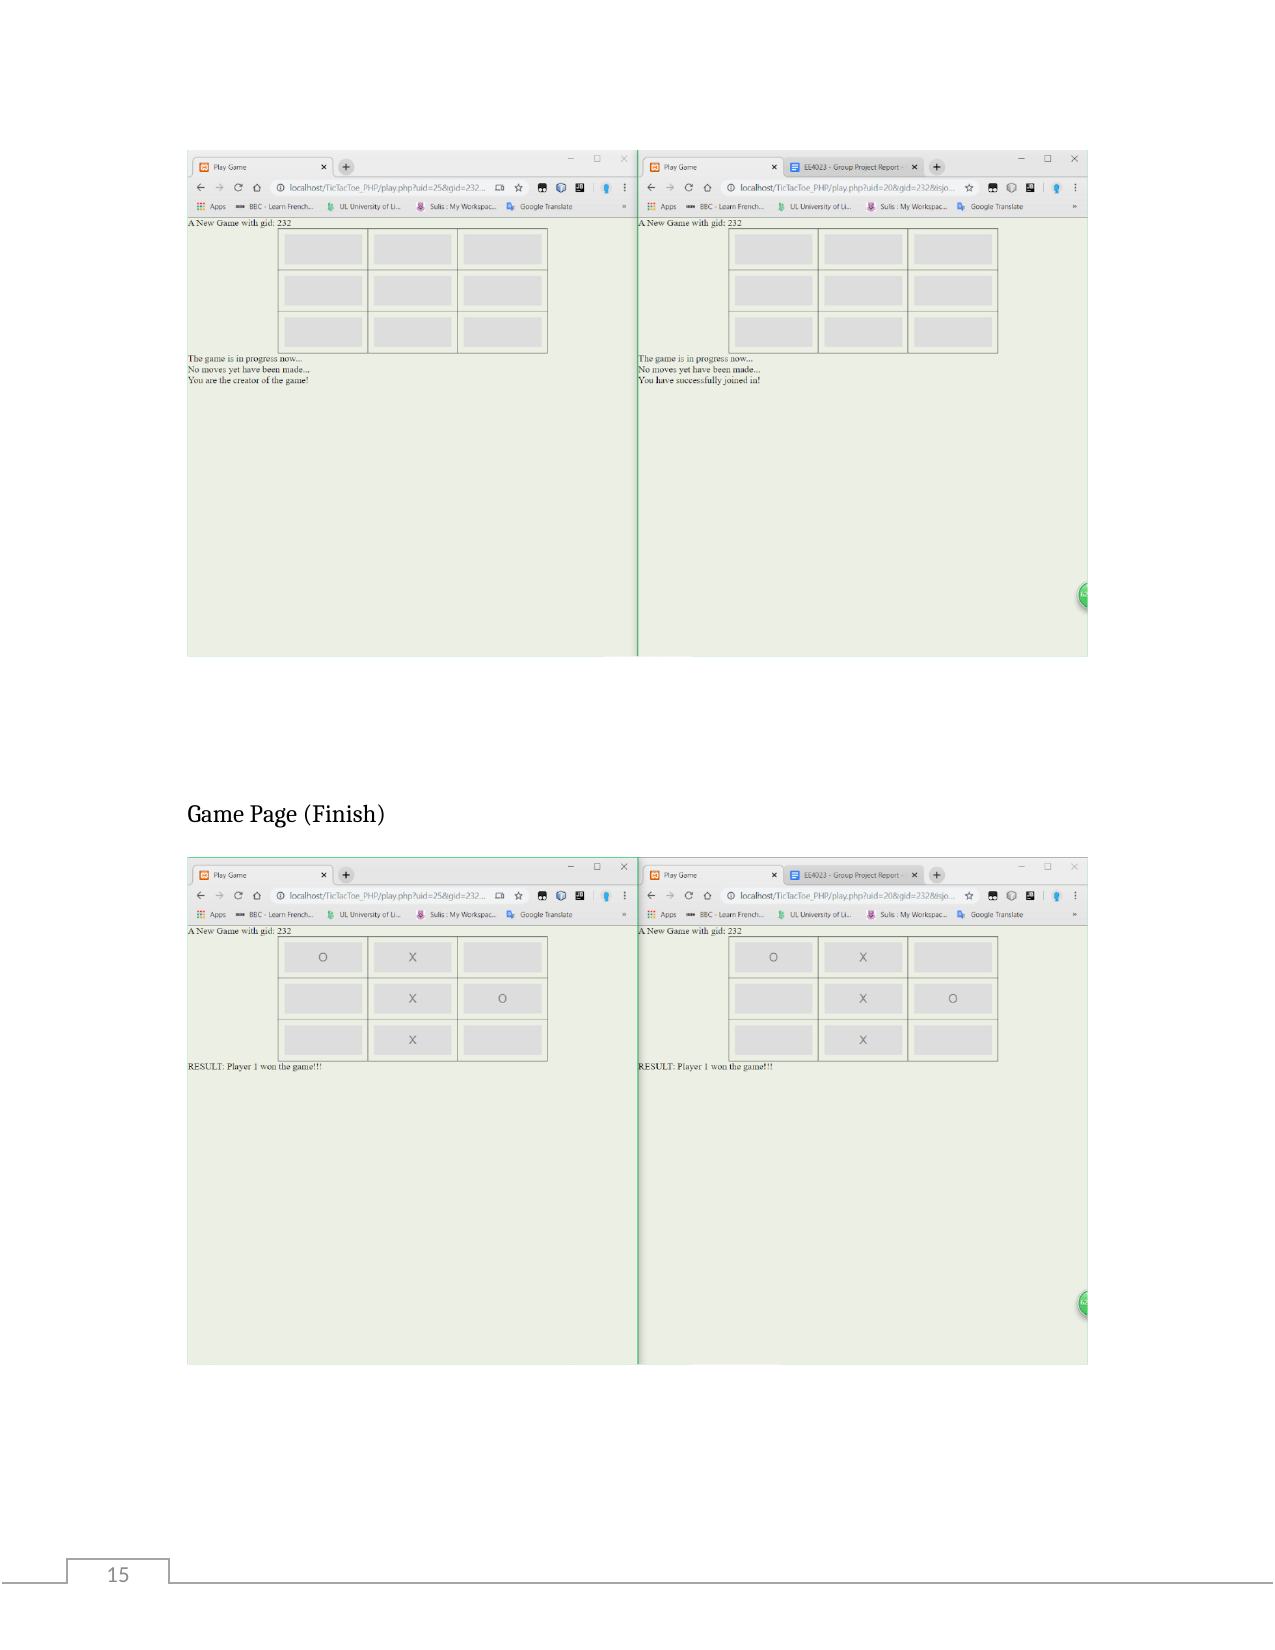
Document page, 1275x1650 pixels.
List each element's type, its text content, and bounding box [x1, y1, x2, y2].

picture [187, 150, 1088, 657]
text Game Page (Finish) [187, 800, 1087, 829]
picture [187, 857, 1088, 1365]
